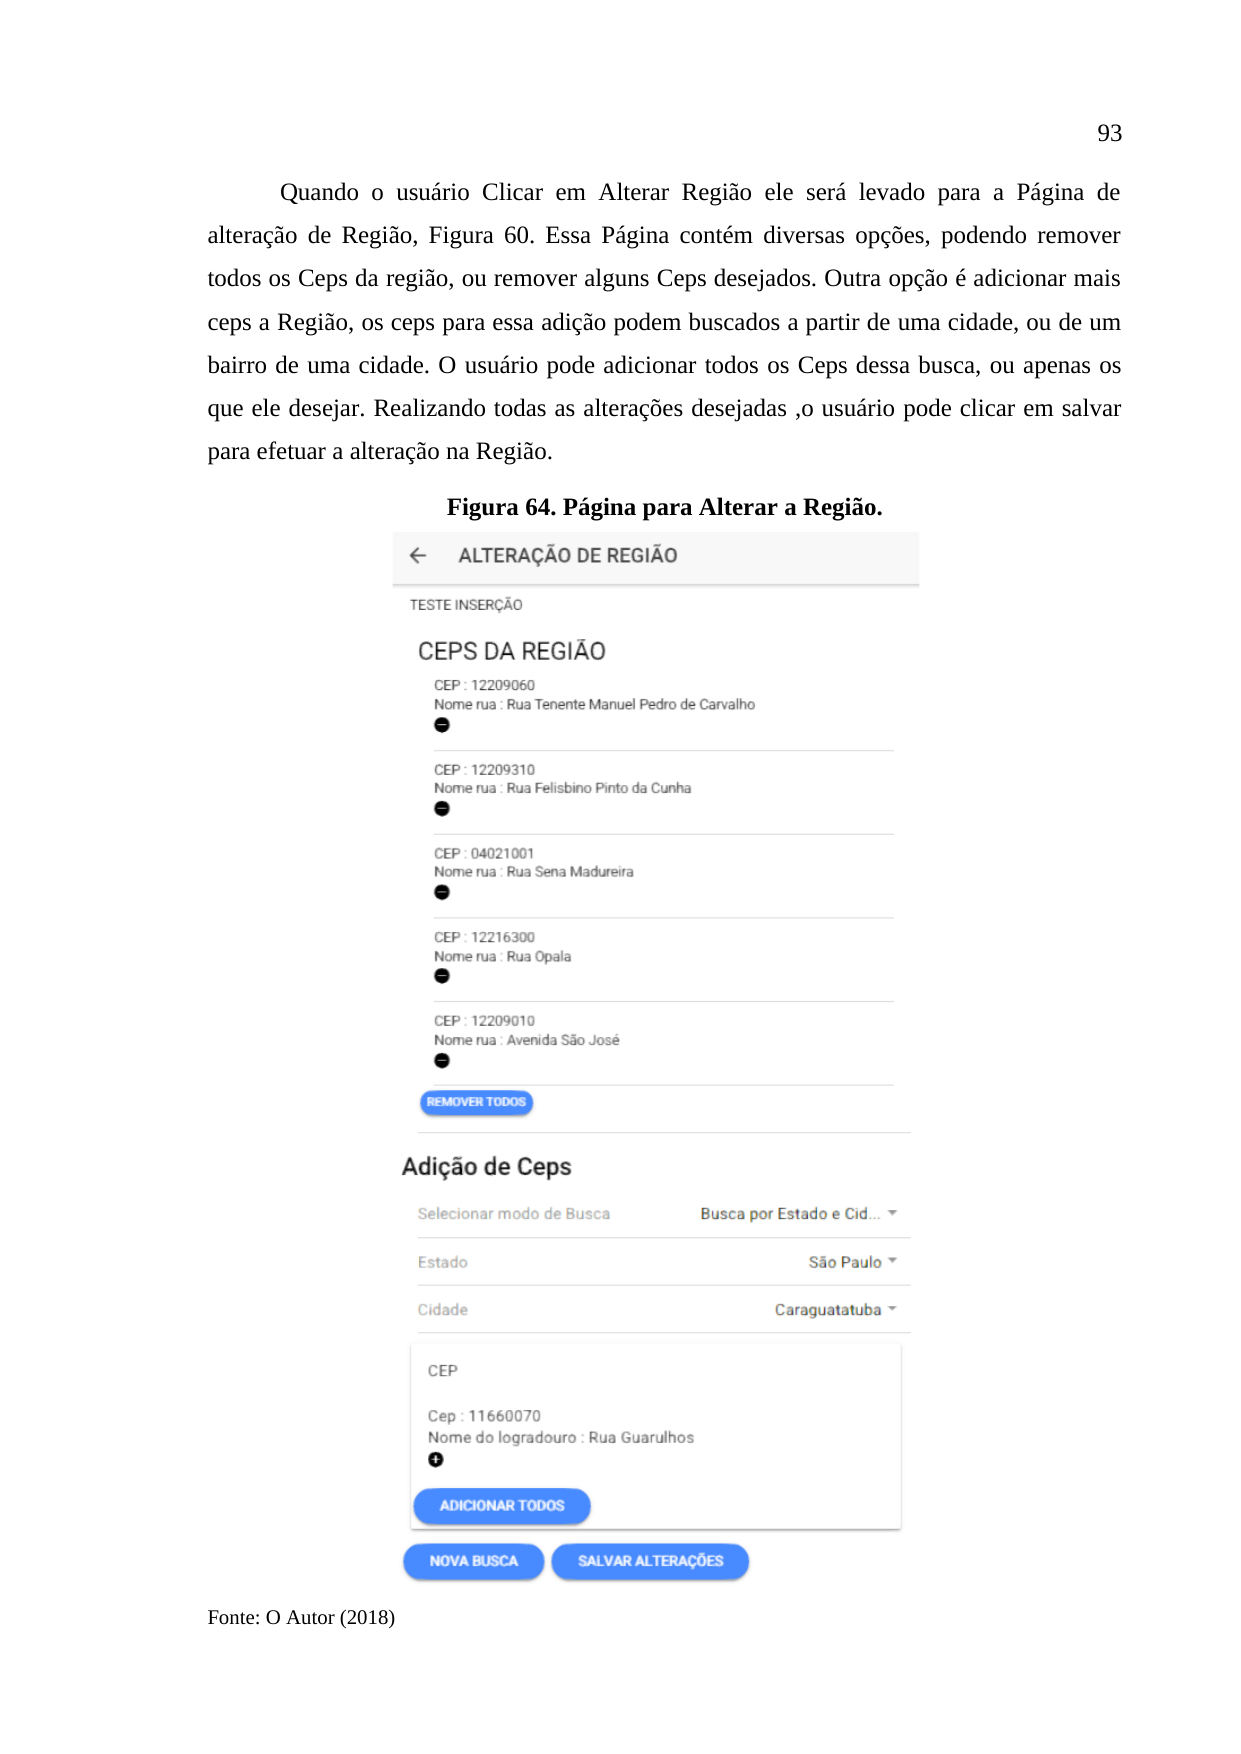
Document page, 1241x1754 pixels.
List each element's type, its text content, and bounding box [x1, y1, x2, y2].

picture [392, 532, 920, 1591]
text Fonte: O Autor (2018) [207, 1605, 1122, 1629]
text Quando o usuário Clicar em Alterar Região ele será levado para a Página de alteração de Região, Figura 60. Essa Página contém diversas opções, podendo remover todos os Ceps da região, ou remover alguns Ceps desejados. Outra opção é adicionar mais ceps a Região, os ceps para essa adição podem buscados a partir de uma cidade, ou de um bairro de uma cidade. O usuário pode adicionar todos os Ceps dessa busca, ou apenas os que ele desejar. Realizando todas as alterações desejadas ,o usuário pode clicar em salvar para efetuar a alteração na Região. [207, 177, 1122, 465]
